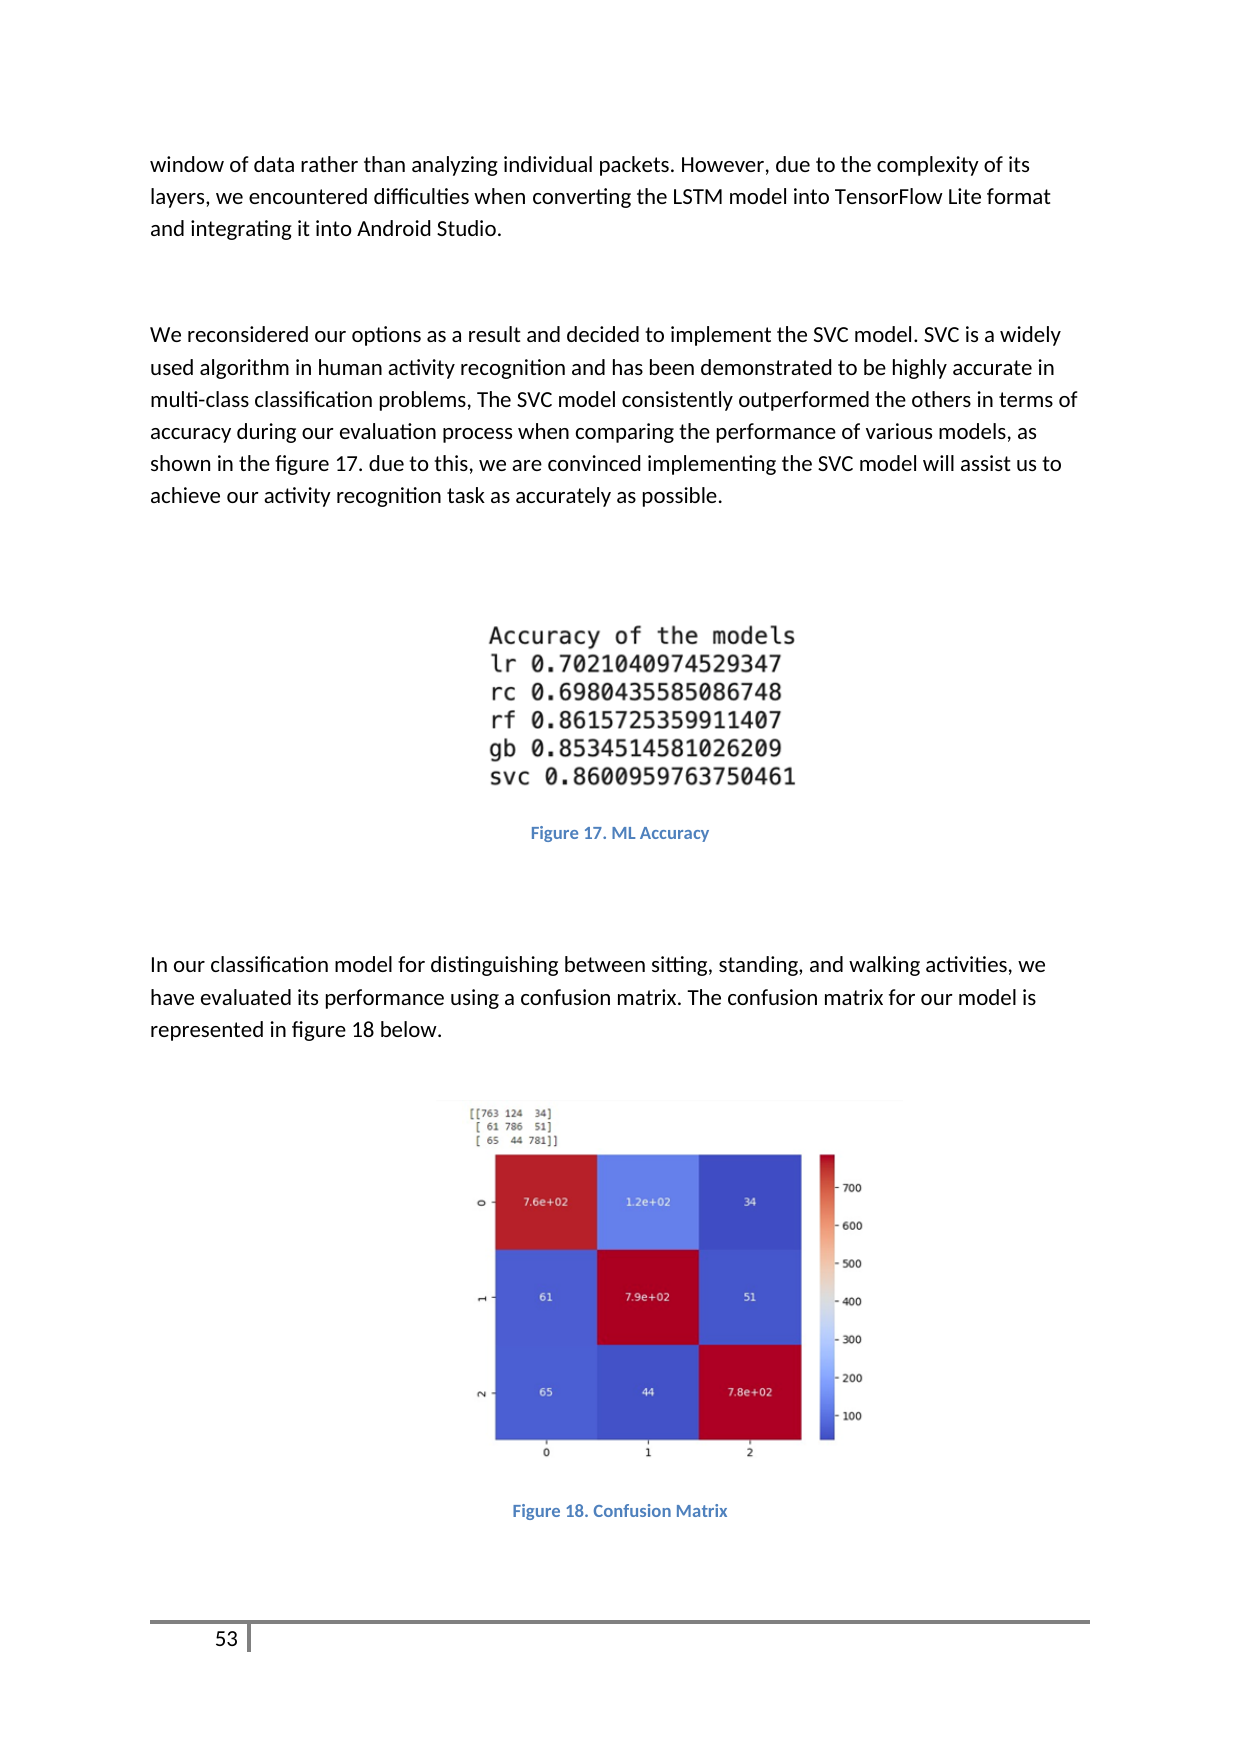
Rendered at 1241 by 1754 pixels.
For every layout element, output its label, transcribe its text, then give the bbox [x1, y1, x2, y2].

picture [436, 1100, 903, 1474]
text Figure 17. ML Accuracy [150, 821, 1090, 844]
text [150, 150, 1090, 242]
text In our classification model for distinguishing between sitting, standing, and walking activities, we have evaluated its performance using a confusion matrix. The confusion matrix for our model is represented in figure 18 below. [150, 950, 1090, 1043]
text Figure 18. Confusion Matrix [150, 1499, 1090, 1522]
text We reconsidered our options as a result and decided to implement the SVC model. SVC is a widely used algorithm in human activity recognition and has been demonstrated to be highly accurate in multi-class classification problems, The SVC model consistently outperformed the others in terms of accuracy during our evaluation process when comparing the performance of various models, as shown in the figure 17. due to this, we are convinced implementing the SVC model will assist us to achieve our activity recognition task as accurately as possible. [150, 320, 1090, 509]
picture [425, 619, 915, 797]
